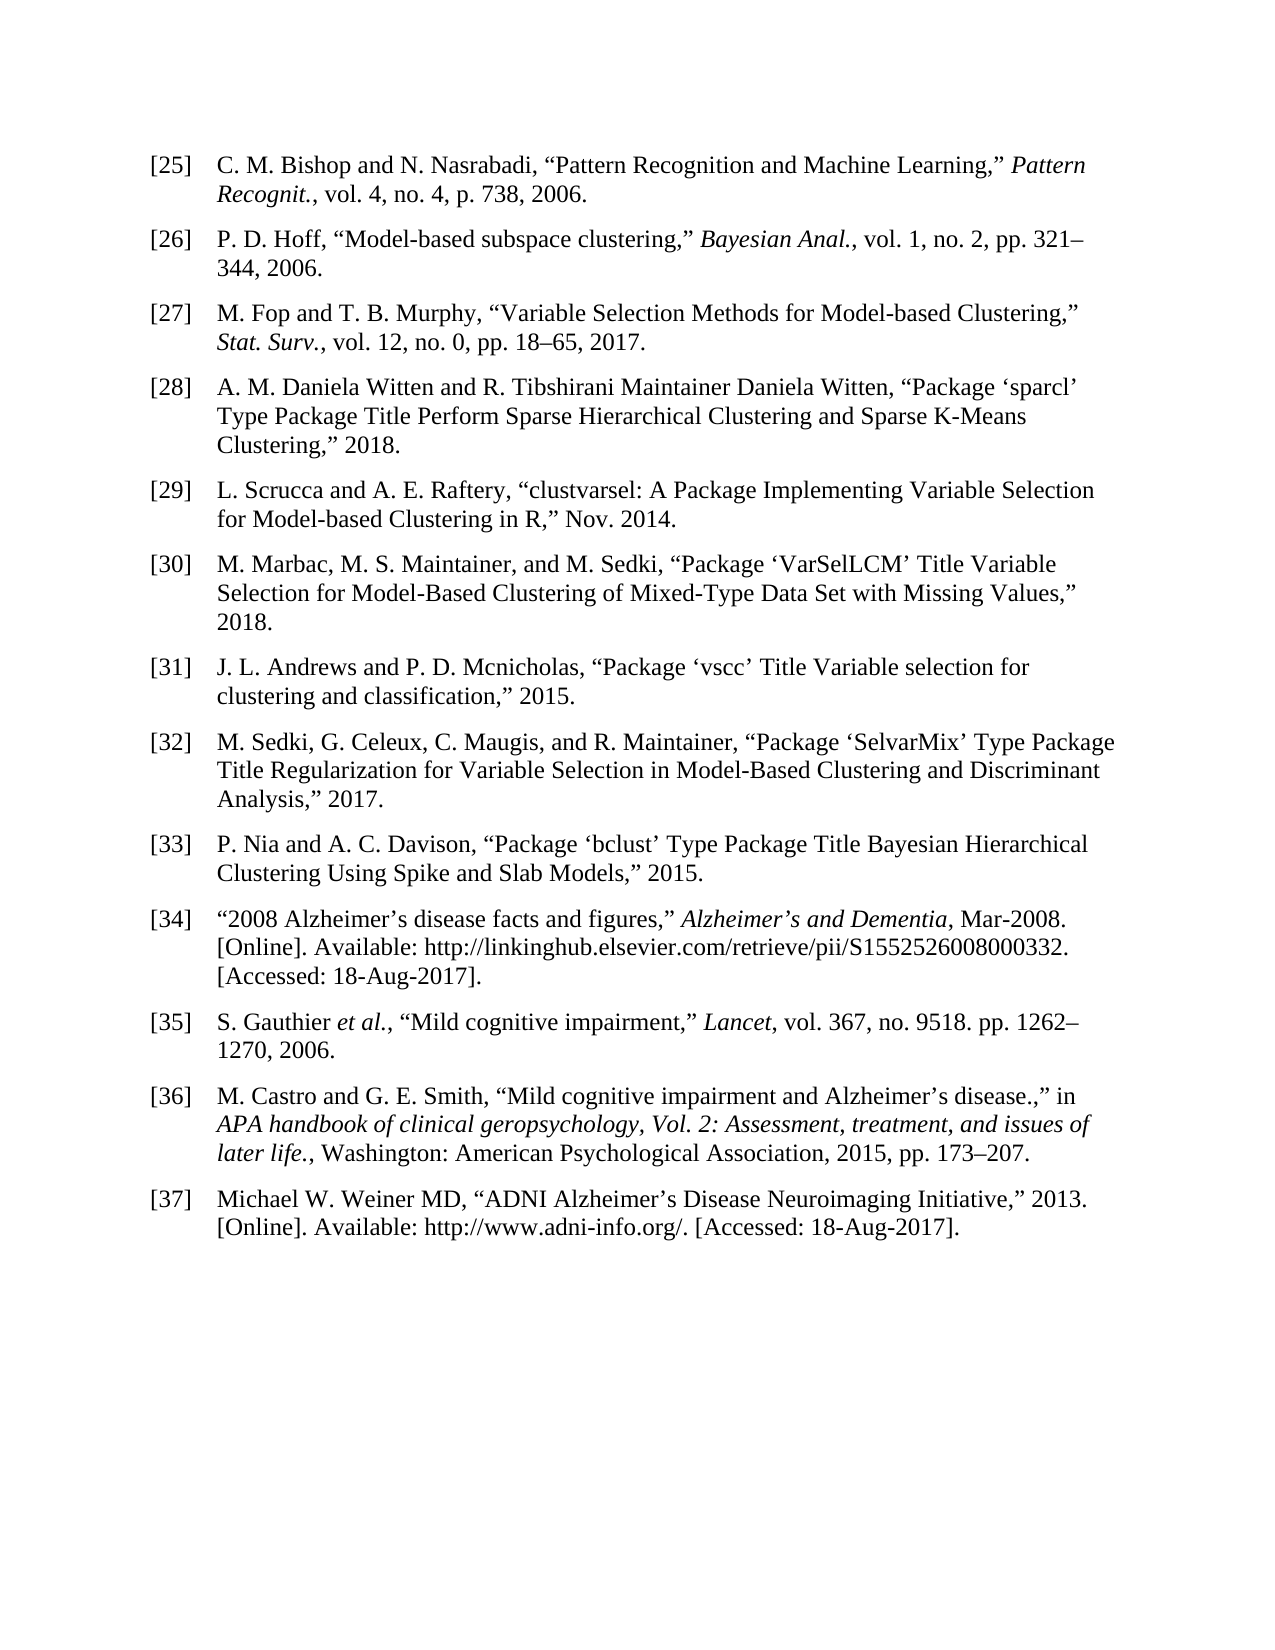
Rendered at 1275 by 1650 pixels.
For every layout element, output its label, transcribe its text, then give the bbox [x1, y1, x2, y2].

text [33] P. Nia and A. C. Davison, “Package ‘bclust’ Type Package Title Bayesian Hierarchical Clustering Using Spike and Slab Models,” 2015. [150, 829, 1125, 887]
text [27] M. Fop and T. B. Murphy, “Variable Selection Methods for Model-based Clustering,” Stat. Surv., vol. 12, no. 0, pp. 18–65, 2017. [150, 298, 1125, 356]
text [28] A. M. Daniela Witten and R. Tibshirani Maintainer Daniela Witten, “Package ‘sparcl’ Type Package Title Perform Sparse Hierarchical Clustering and Sparse K-Means Clustering,” 2018. [150, 372, 1125, 459]
text [32] M. Sedki, G. Celeux, C. Maugis, and R. Maintainer, “Package ‘SelvarMix’ Type Package Title Regularization for Variable Selection in Model-Based Clustering and Discriminant Analysis,” 2017. [150, 727, 1125, 813]
text [34] “2008 Alzheimer’s disease facts and figures,” Alzheimer’s and Dementia, Mar-2008. [Online]. Available: http://linkinghub.elsevier.com/retrieve/pii/S1552526008000332. [Accessed: 18-Aug-2017]. [150, 904, 1125, 990]
text [25] C. M. Bishop and N. Nasrabadi, “Pattern Recognition and Machine Learning,” Pattern Recognit., vol. 4, no. 4, p. 738, 2006. [150, 150, 1125, 207]
text [29] L. Scrucca and A. E. Raftery, “clustvarsel: A Package Implementing Variable Selection for Model-based Clustering in R,” Nov. 2014. [150, 475, 1125, 533]
text [37] Michael W. Weiner MD, “ADNI Alzheimer’s Disease Neuroimaging Initiative,” 2013. [Online]. Available: http://www.adni-info.org/. [Accessed: 18-Aug-2017]. [150, 1184, 1125, 1241]
text [30] M. Marbac, M. S. Maintainer, and M. Sedki, “Package ‘VarSelLCM’ Title Variable Selection for Model-Based Clustering of Mixed-Type Data Set with Missing Values,” 2018. [150, 549, 1125, 636]
text [31] J. L. Andrews and P. D. Mcnicholas, “Package ‘vscc’ Title Variable selection for clustering and classification,” 2015. [150, 652, 1125, 710]
text [26] P. D. Hoff, “Model-based subspace clustering,” Bayesian Anal., vol. 1, no. 2, pp. 321–344, 2006. [150, 224, 1125, 282]
text [36] M. Castro and G. E. Smith, “Mild cognitive impairment and Alzheimer’s disease.,” in APA handbook of clinical geropsychology, Vol. 2: Assessment, treatment, and issues of later life., Washington: American Psychological Association, 2015, pp. 173–207. [150, 1081, 1125, 1167]
text [35] S. Gauthier et al., “Mild cognitive impairment,” Lancet, vol. 367, no. 9518. pp. 1262–1270, 2006. [150, 1007, 1125, 1064]
